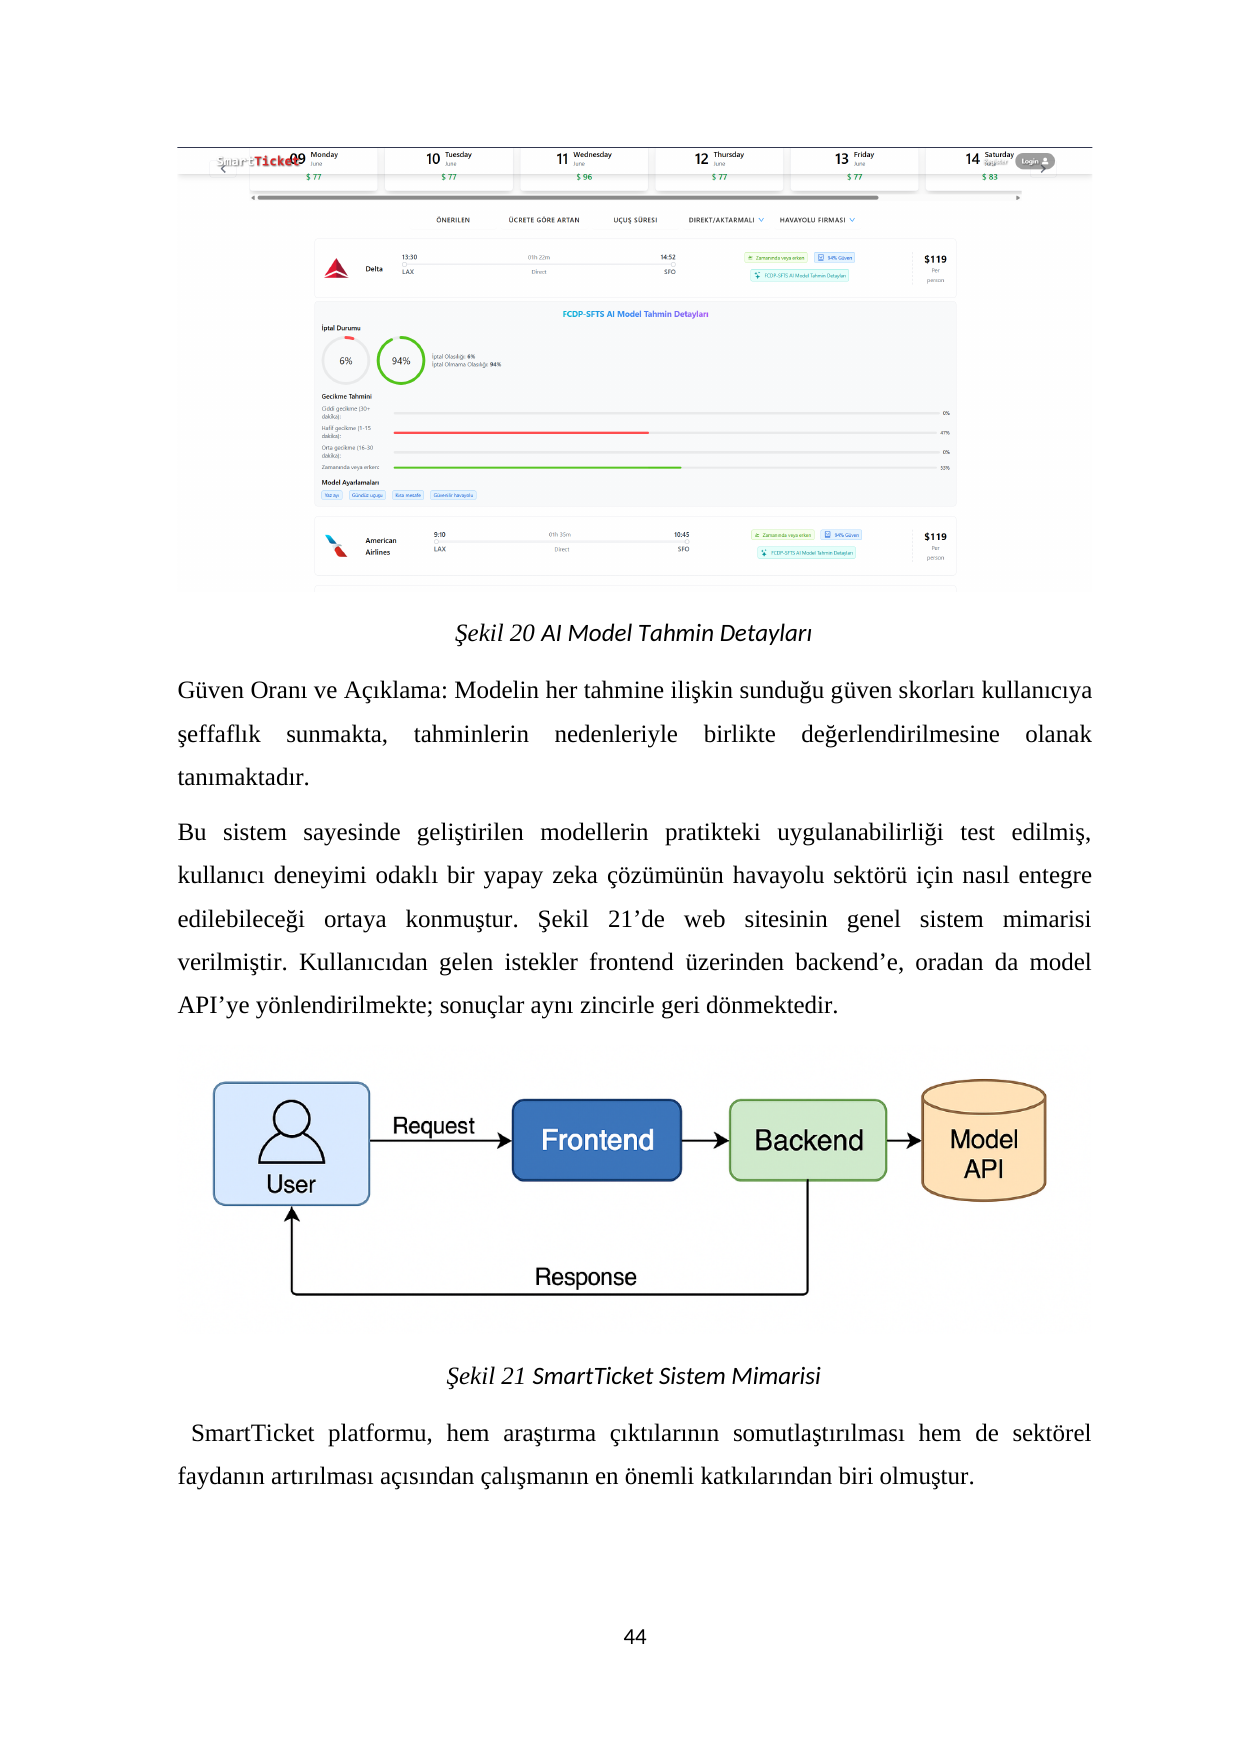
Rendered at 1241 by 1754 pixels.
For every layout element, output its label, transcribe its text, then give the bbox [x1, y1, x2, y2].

picture [177, 147, 1093, 592]
text Güven Oranı ve Açıklama: Modelin her tahmine ilişkin sunduğu güven skorları kullanıcıya şeffaflık sunmakta, tahminlerin nedenleriyle birlikte değerlendirilmesine olanak tanımaktadır. [177, 676, 1092, 791]
text Bu sistem sayesinde geliştirilen modellerin pratikteki uygulanabilirliği test edilmiş, kullanıcı deneyimi odaklı bir yapay zeka çözümünün havayolu sektörü için nasıl entegre edilebileceği ortaya konmuştur. Şekil 21’de web sitesinin genel sistem mimarisi verilmiştir. Kullanıcıdan gelen istekler frontend üzerinden backend’e, oradan da model API’ye yönlendirilmekte; sonuçlar aynı zincirle geri dönmektedir. [177, 817, 1092, 1019]
text SmartTicket platformu, hem araştırma çıktılarının somutlaştırılması hem de sektörel faydanın artırılması açısından çalışmanın en önemli katkılarından biri olmuştur. [177, 1418, 1092, 1490]
picture [177, 1045, 1092, 1334]
text Şekil 21 SmartTicket Sistem Mimarisi [177, 1360, 1092, 1391]
text Şekil 20 AI Model Tahmin Detayları [177, 618, 1092, 648]
